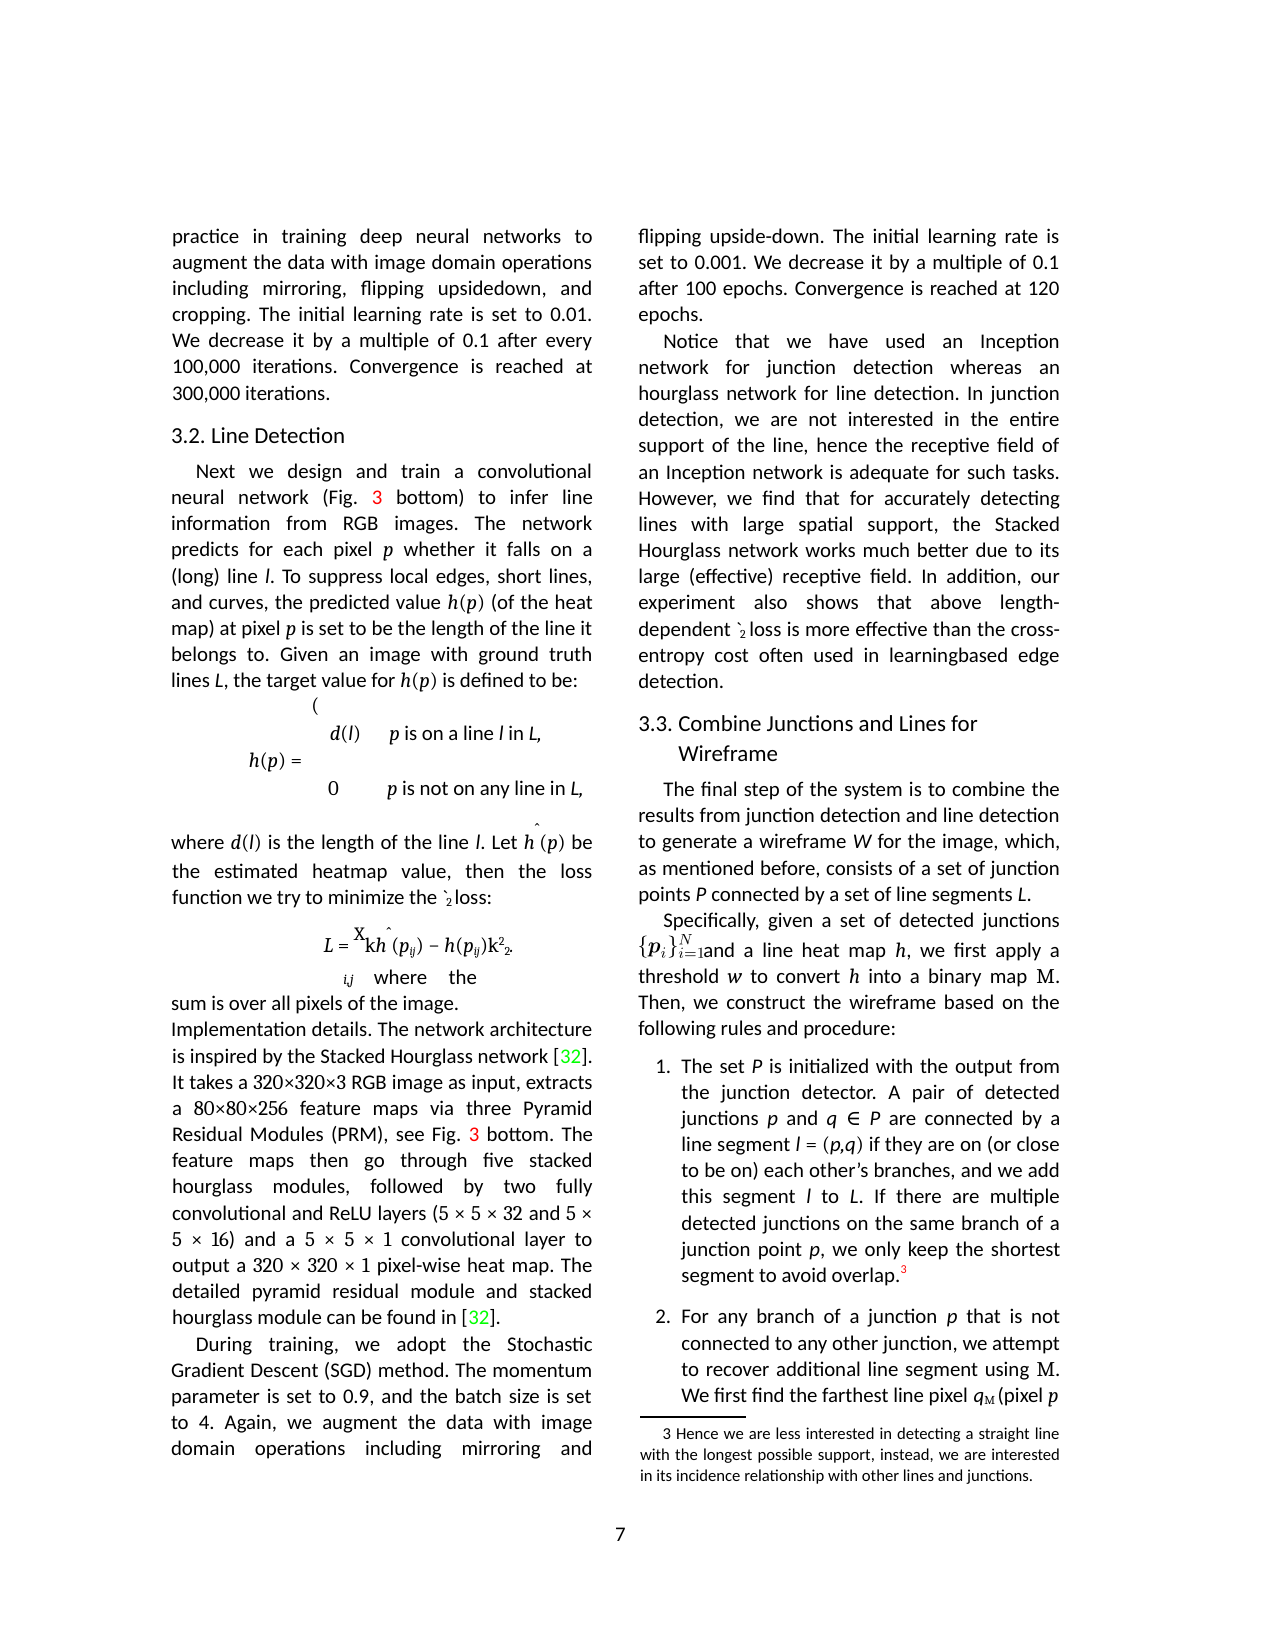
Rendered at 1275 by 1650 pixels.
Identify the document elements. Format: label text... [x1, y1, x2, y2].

text L = Xkhˆ(pij) − h(pij)k22. (7) [172, 924, 593, 961]
text The final step of the system is to combine the results from junction detection and line detection to generate a wireframe W for the image, which, as mentioned before, consists of a set of junction points P connected by a set of line segments L. [638, 776, 1060, 906]
text Implementation details. The network architecture is inspired by the Stacked Hourglass network [32]. It takes a 320×320×3 RGB image as input, extracts a 80×80×256 feature maps via three Pyramid Residual Modules (PRM), see Fig. 3 bottom. The feature maps then go through five stacked hourglass modules, followed by two fully convolutional and ReLU layers (5 × 5 × 32 and 5 × 5 × 16) and a 5 × 5 × 1 convolutional layer to output a 320 × 320 × 1 pixel-wise heat map. The detailed pyramid residual module and stacked hourglass module can be found in [32]. [171, 1017, 593, 1330]
picture [638, 933, 704, 958]
text During training, we adopt the Stochastic Gradient Descent (SGD) method. The momentum parameter is set to 0.9, and the batch size is set to 4. Again, we augment the data with image domain operations including mirroring and flipping upside-down. The initial learning rate is set to 0.001. We decrease it by a multiple of 0.1 after 100 epochs. Convergence is reached at 120 epochs. [638, 223, 1060, 327]
text d(l) p is on a line l in L, [172, 720, 593, 745]
text 0 p is not on any line in L, [172, 775, 593, 801]
list The set P is initialized with the output from the junction detector. A pair of detected junctions p and q ∈ P are connected by a line segment l = (p,q) if they are on (or close to be on) each other’s branches, and we add this segment l to L. If there are multiple detected junctions on the same branch of a junction point p, we only keep the shortest segment to avoid overlap. [655, 1053, 1060, 1287]
text h(p) = (6) [172, 747, 593, 773]
subtitle Combine Junctions and Lines for Wireframe [638, 709, 1060, 767]
text Notice that we have used an Inception network for junction detection whereas an hourglass network for line detection. In junction detection, we are not interested in the entire support of the line, hence the receptive field of an Inception network is adequate for such tasks. However, we find that for accurately detecting lines with large spatial support, the Stacked Hourglass network works much better due to its large (effective) receptive field. In addition, our experiment also shows that above length-dependent `2 loss is more effective than the cross-entropy cost often used in learningbased edge detection. [638, 328, 1060, 693]
text ( [311, 694, 593, 718]
subtitle Line Detection [171, 421, 593, 449]
text i,j where the sum is over all pixels of the image. [171, 964, 477, 1015]
text During training, we adopt the Stochastic Gradient Descent (SGD) method. The momentum parameter is set to 0.9, and the batch size is set to 4. Again, we augment the data with image domain operations including mirroring and flipping upside-down. The initial learning rate is set to 0.001. We decrease it by a multiple of 0.1 after 100 epochs. Convergence is reached at 120 epochs. [171, 1331, 593, 1461]
text Specifically, given a set of detected junctions and a line heat map h, we first apply a threshold w to convert h into a binary map M. Then, we construct the wireframe based on the following rules and procedure: [638, 908, 1060, 1041]
text where d(l) is the length of the line l. Let hˆ(p) be the estimated heatmap value, then the loss function we try to minimize the `2 loss: [171, 820, 593, 909]
text Next we design and train a convolutional neural network (Fig. 3 bottom) to infer line information from RGB images. The network predicts for each pixel p whether it falls on a (long) line l. To suppress local edges, short lines, and curves, the predicted value h(p) (of the heat map) at pixel p is set to be the length of the line it belongs to. Given an image with ground truth lines L, the target value for h(p) is defined to be: [171, 458, 593, 693]
